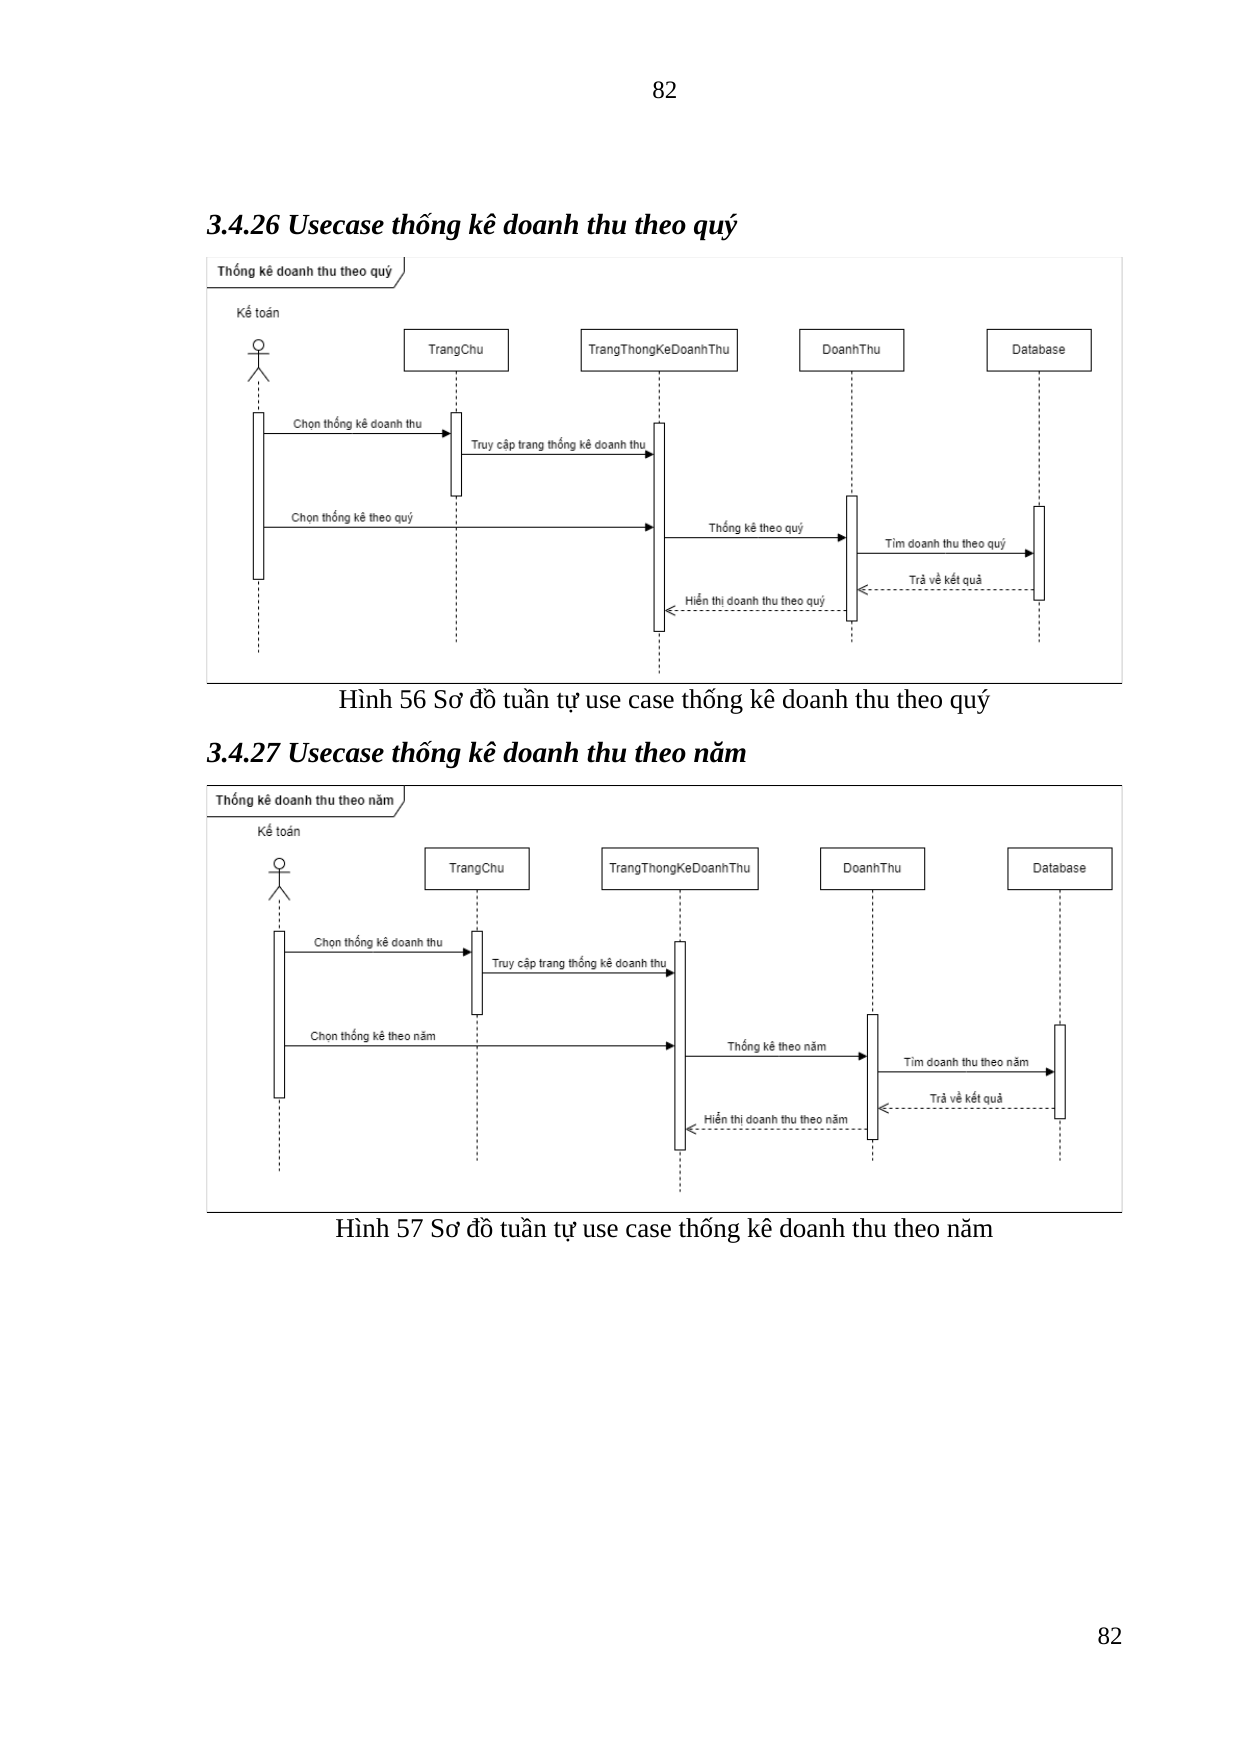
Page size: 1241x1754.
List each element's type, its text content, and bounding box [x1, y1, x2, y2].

text Hình 57 Sơ đồ tuần tự use case thống kê doanh thu theo năm [207, 1213, 1122, 1243]
text 3.4.27 Usecase thống kê doanh thu theo năm [207, 736, 1132, 769]
picture [206, 257, 1123, 684]
picture [206, 785, 1123, 1213]
text 3.4.26 Usecase thống kê doanh thu theo quý [207, 207, 1132, 240]
text Hình 56 Sơ đồ tuần tự use case thống kê doanh thu theo quý [207, 684, 1122, 715]
